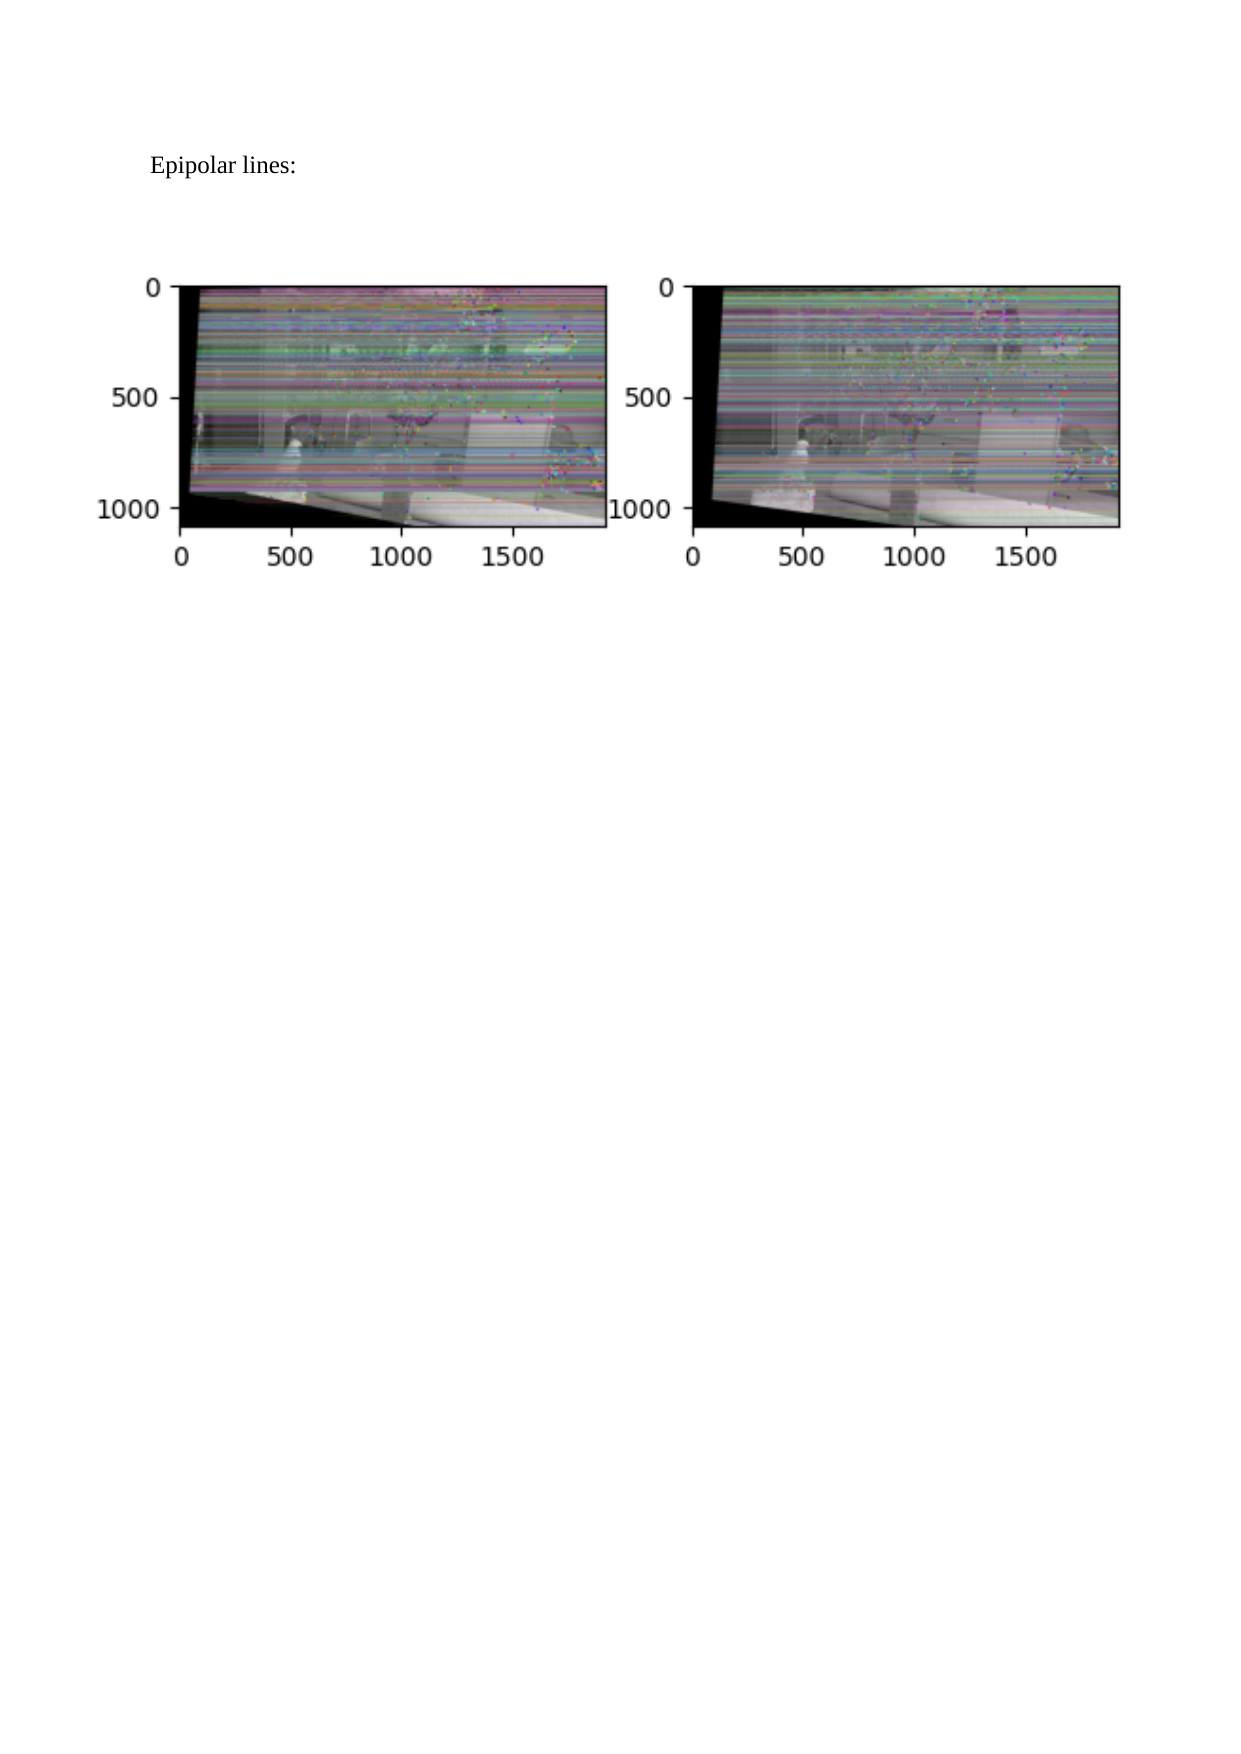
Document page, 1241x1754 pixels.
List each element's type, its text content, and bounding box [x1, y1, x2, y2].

text Epipolar lines: [150, 150, 1090, 179]
picture [1076, 198, 1237, 660]
